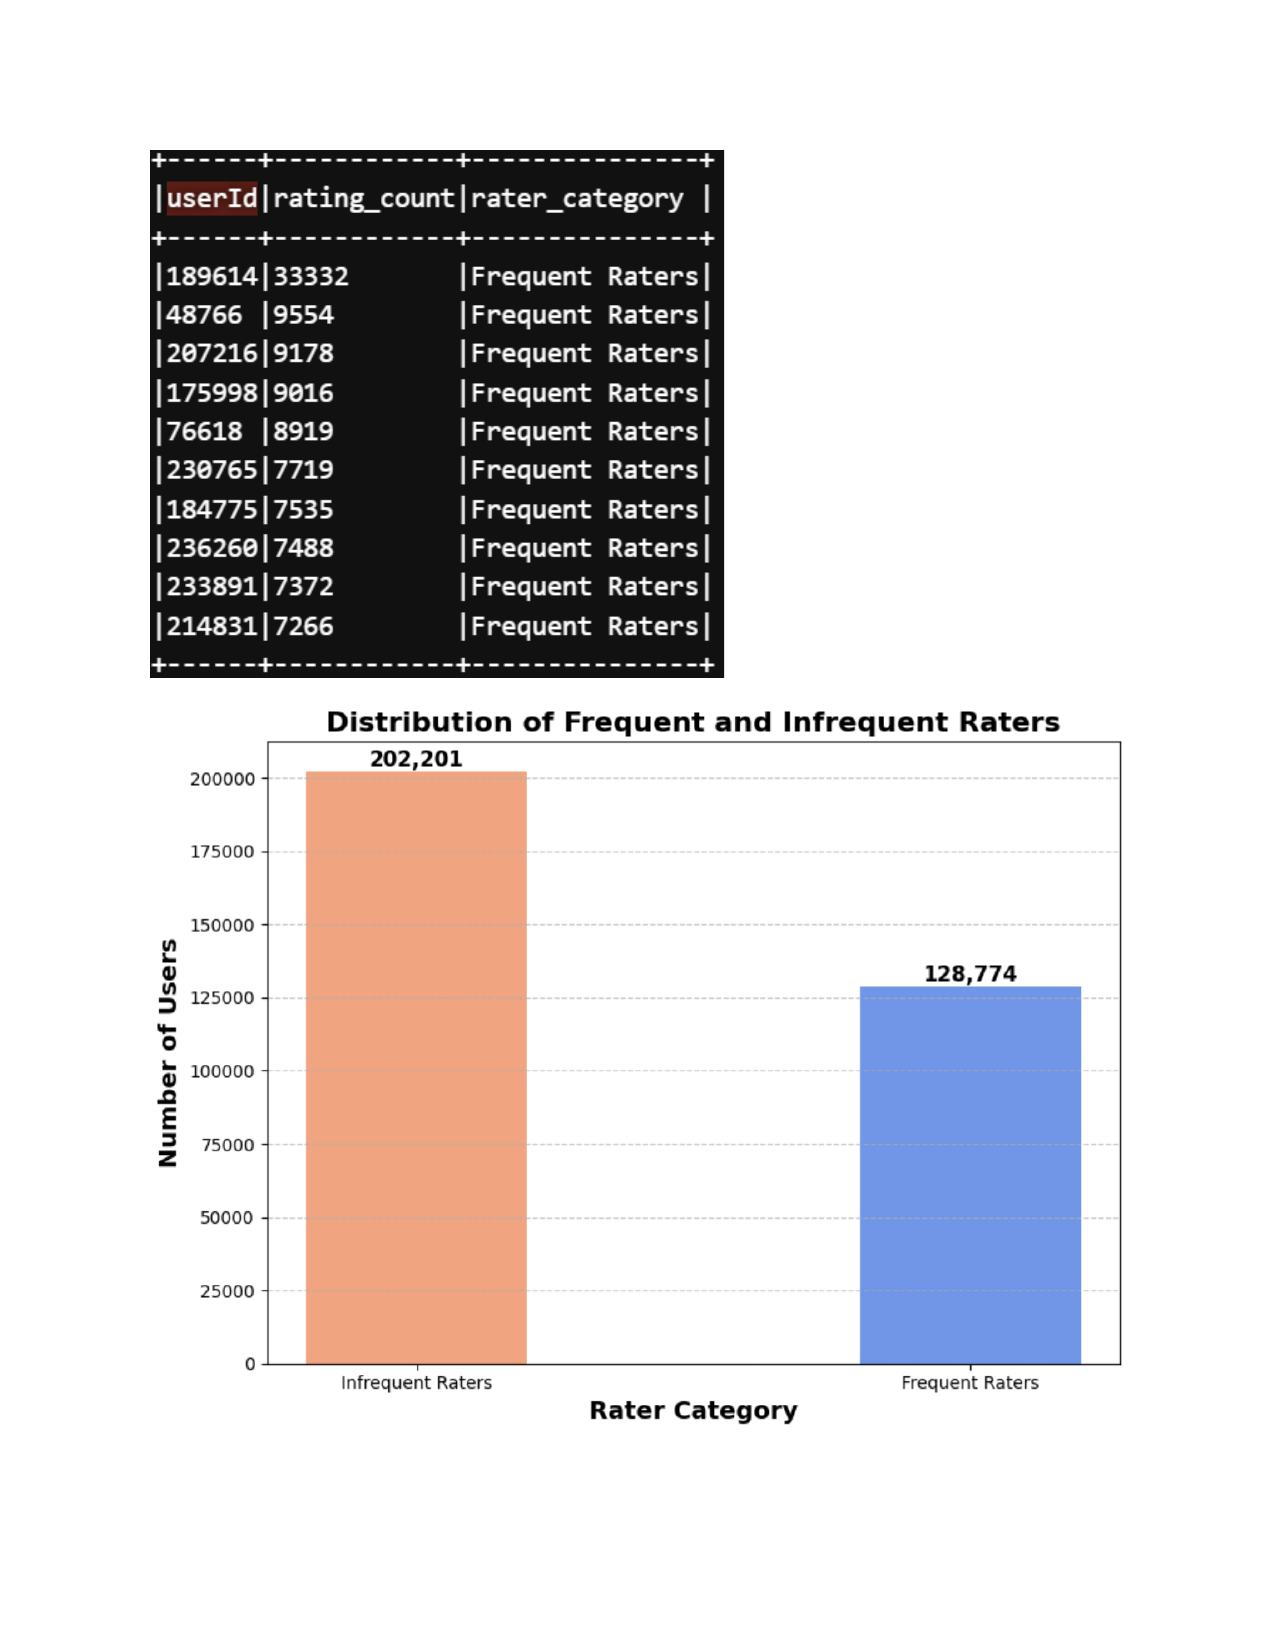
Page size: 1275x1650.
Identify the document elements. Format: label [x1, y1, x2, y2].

picture [150, 150, 725, 678]
picture [150, 702, 1125, 1430]
